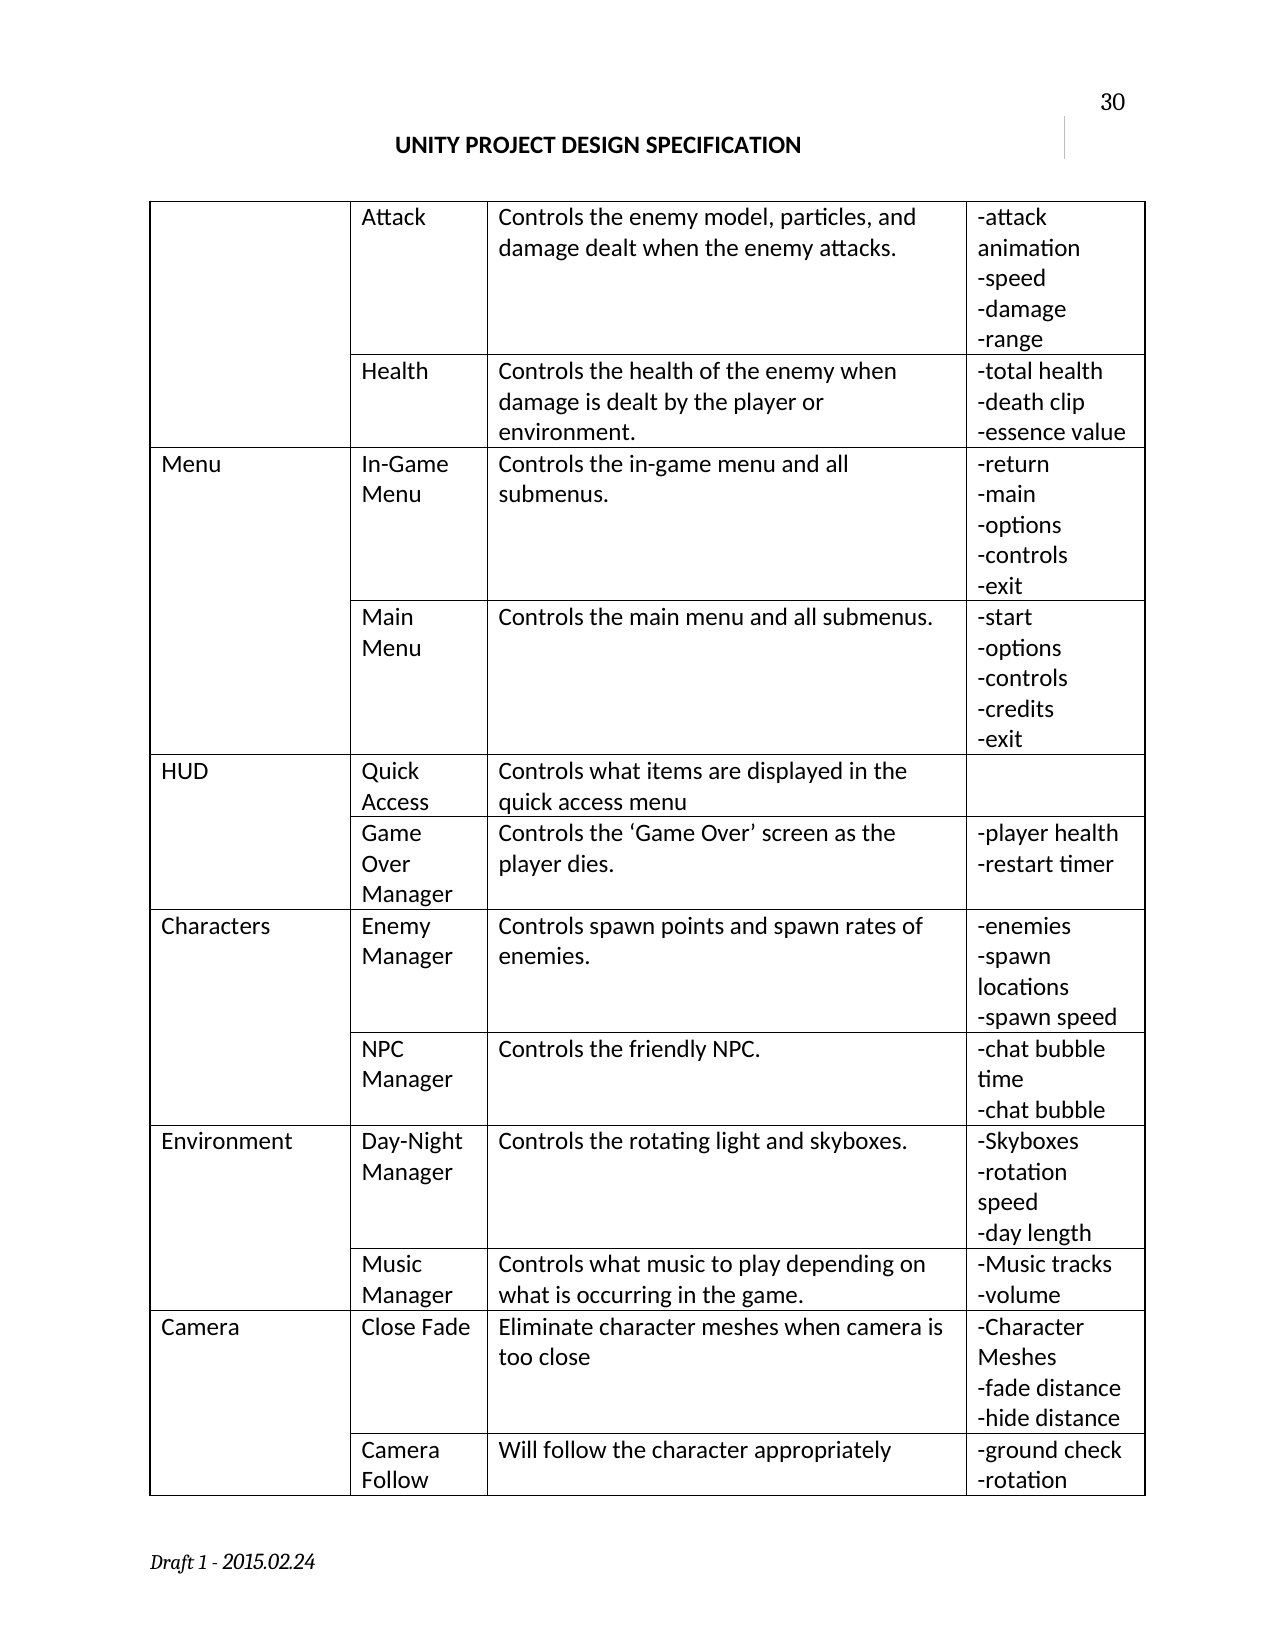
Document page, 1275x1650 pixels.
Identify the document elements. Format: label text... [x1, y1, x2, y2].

table_cell Controls the main menu and all submenus. [488, 601, 966, 754]
table_cell -chat bubble time -chat bubble [967, 1033, 1144, 1124]
table_cell Characters [151, 910, 350, 1124]
table_cell Eliminate character meshes when camera is too close [488, 1311, 966, 1433]
table_cell -start -options -controls -credits -exit [967, 601, 1144, 754]
table_cell -player health -restart timer [967, 817, 1144, 909]
table_cell -attack animation -speed -damage -range [967, 202, 1144, 354]
table_cell -enemies -spawn locations -spawn speed [967, 910, 1144, 1032]
table_cell Controls spawn points and spawn rates of enemies. [488, 910, 966, 1032]
table_cell Quick Access [351, 755, 487, 816]
table_cell -return -main -options -controls -exit [967, 448, 1144, 600]
table_cell [967, 755, 1144, 816]
table_cell Attack [351, 202, 487, 354]
table_cell Controls the enemy model, particles, and damage dealt when the enemy attacks. [488, 202, 966, 354]
table_cell Enemy Manager [351, 910, 487, 1032]
table_cell Controls what items are displayed in the quick access menu [488, 755, 966, 816]
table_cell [967, 1434, 1144, 1495]
table_cell In-Game Menu [351, 448, 487, 600]
table_cell Camera [151, 1311, 350, 1495]
table_cell Music Manager [351, 1249, 487, 1310]
table_cell Controls the in-game menu and all submenus. [488, 448, 966, 600]
table_cell Close Fade [351, 1311, 487, 1433]
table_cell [488, 1434, 966, 1495]
table_cell HUD [151, 755, 350, 909]
table_cell -Character Meshes -fade distance -hide distance [967, 1311, 1144, 1433]
table_cell Controls what music to play depending on what is occurring in the game. [488, 1249, 966, 1310]
table_cell Health [351, 355, 487, 447]
table_cell NPC Manager [351, 1033, 487, 1124]
table_cell -total health -death clip -essence value [967, 355, 1144, 447]
table_cell Menu [151, 448, 350, 754]
table_cell -Skyboxes -rotation speed -day length [967, 1126, 1144, 1248]
table_cell Controls the health of the enemy when damage is dealt by the player or environment. [488, 355, 966, 447]
table_cell Environment [151, 1126, 350, 1310]
table_cell Game Over Manager [351, 817, 487, 909]
table_cell Day-Night Manager [351, 1126, 487, 1248]
table_cell Controls the friendly NPC. [488, 1033, 966, 1124]
table_cell Camera Follow [351, 1434, 487, 1495]
table_cell -Music tracks -volume [967, 1249, 1144, 1310]
table_cell Main Menu [351, 601, 487, 754]
table_cell Controls the rotating light and skyboxes. [488, 1126, 966, 1248]
table_cell Controls the ‘Game Over’ screen as the player dies. [488, 817, 966, 909]
